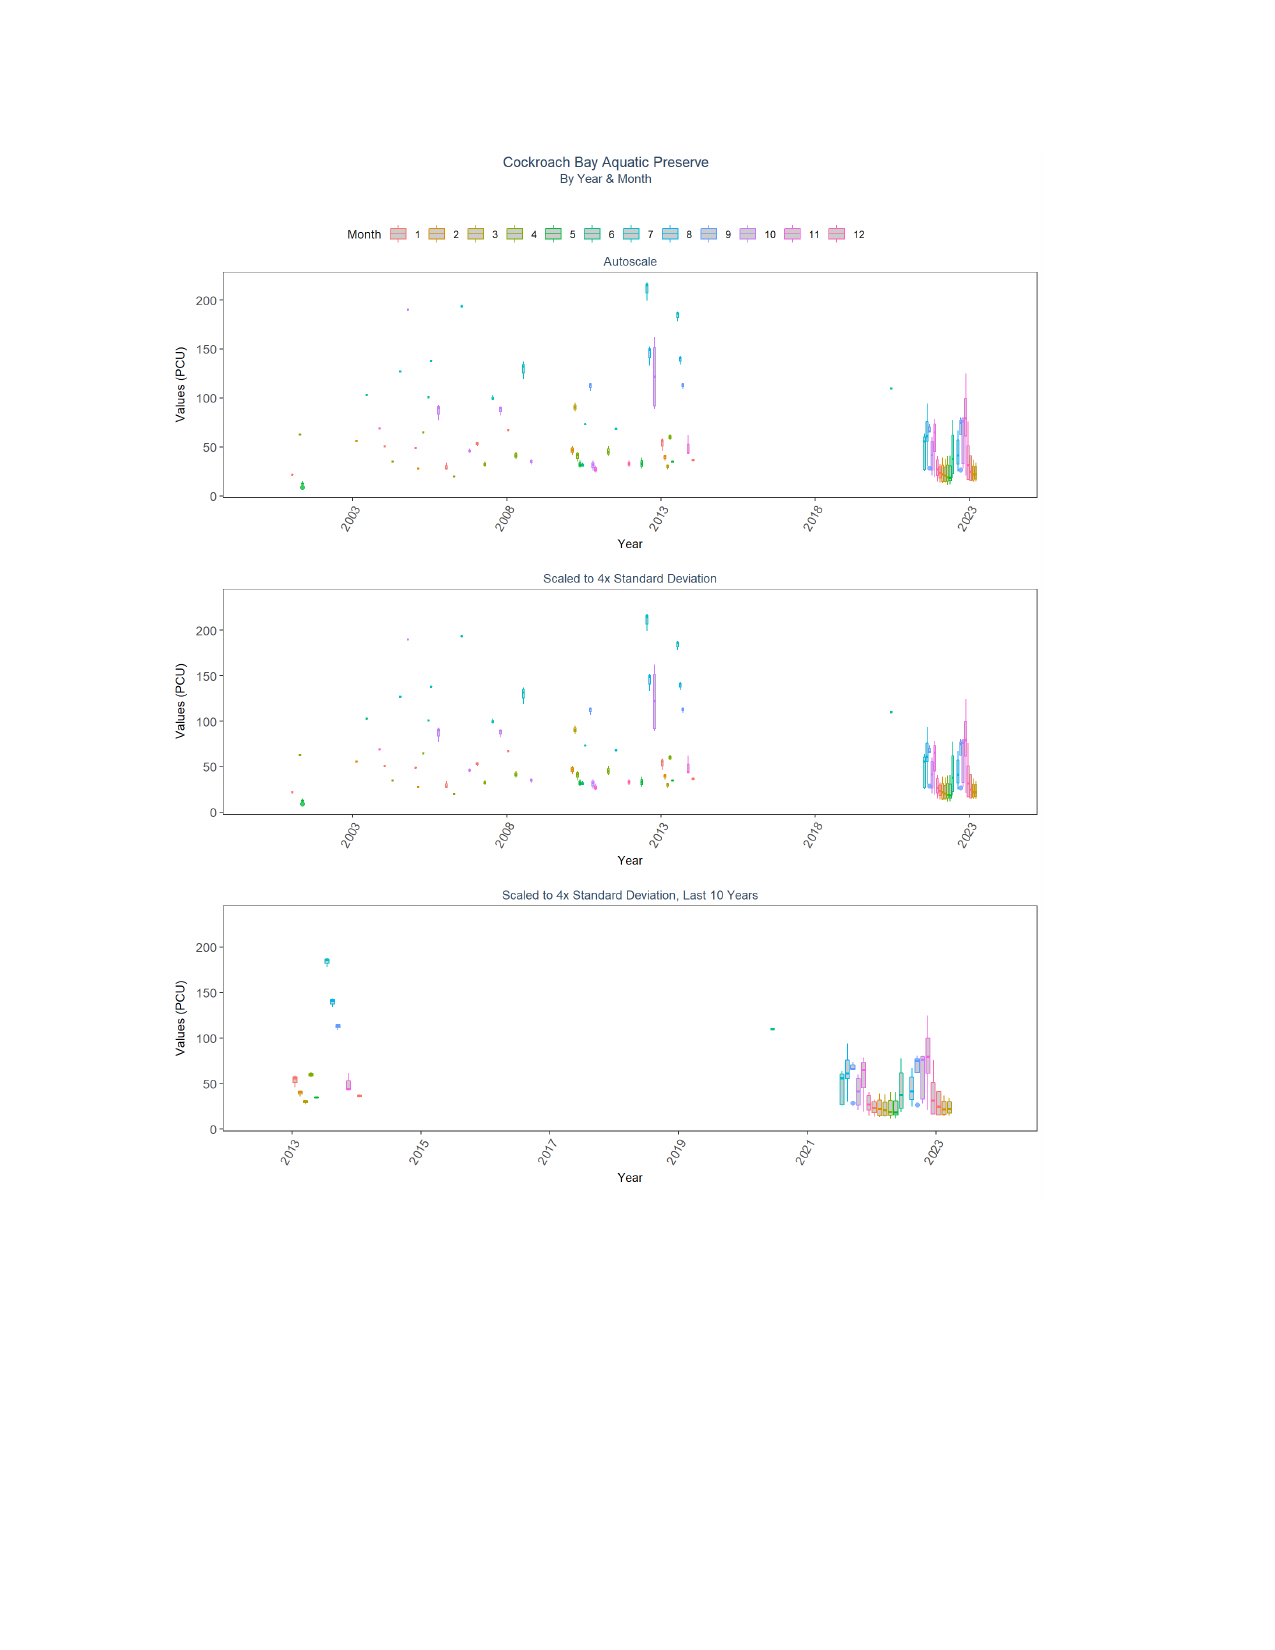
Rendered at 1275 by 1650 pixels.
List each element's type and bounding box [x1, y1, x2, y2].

picture [168, 150, 1044, 1200]
